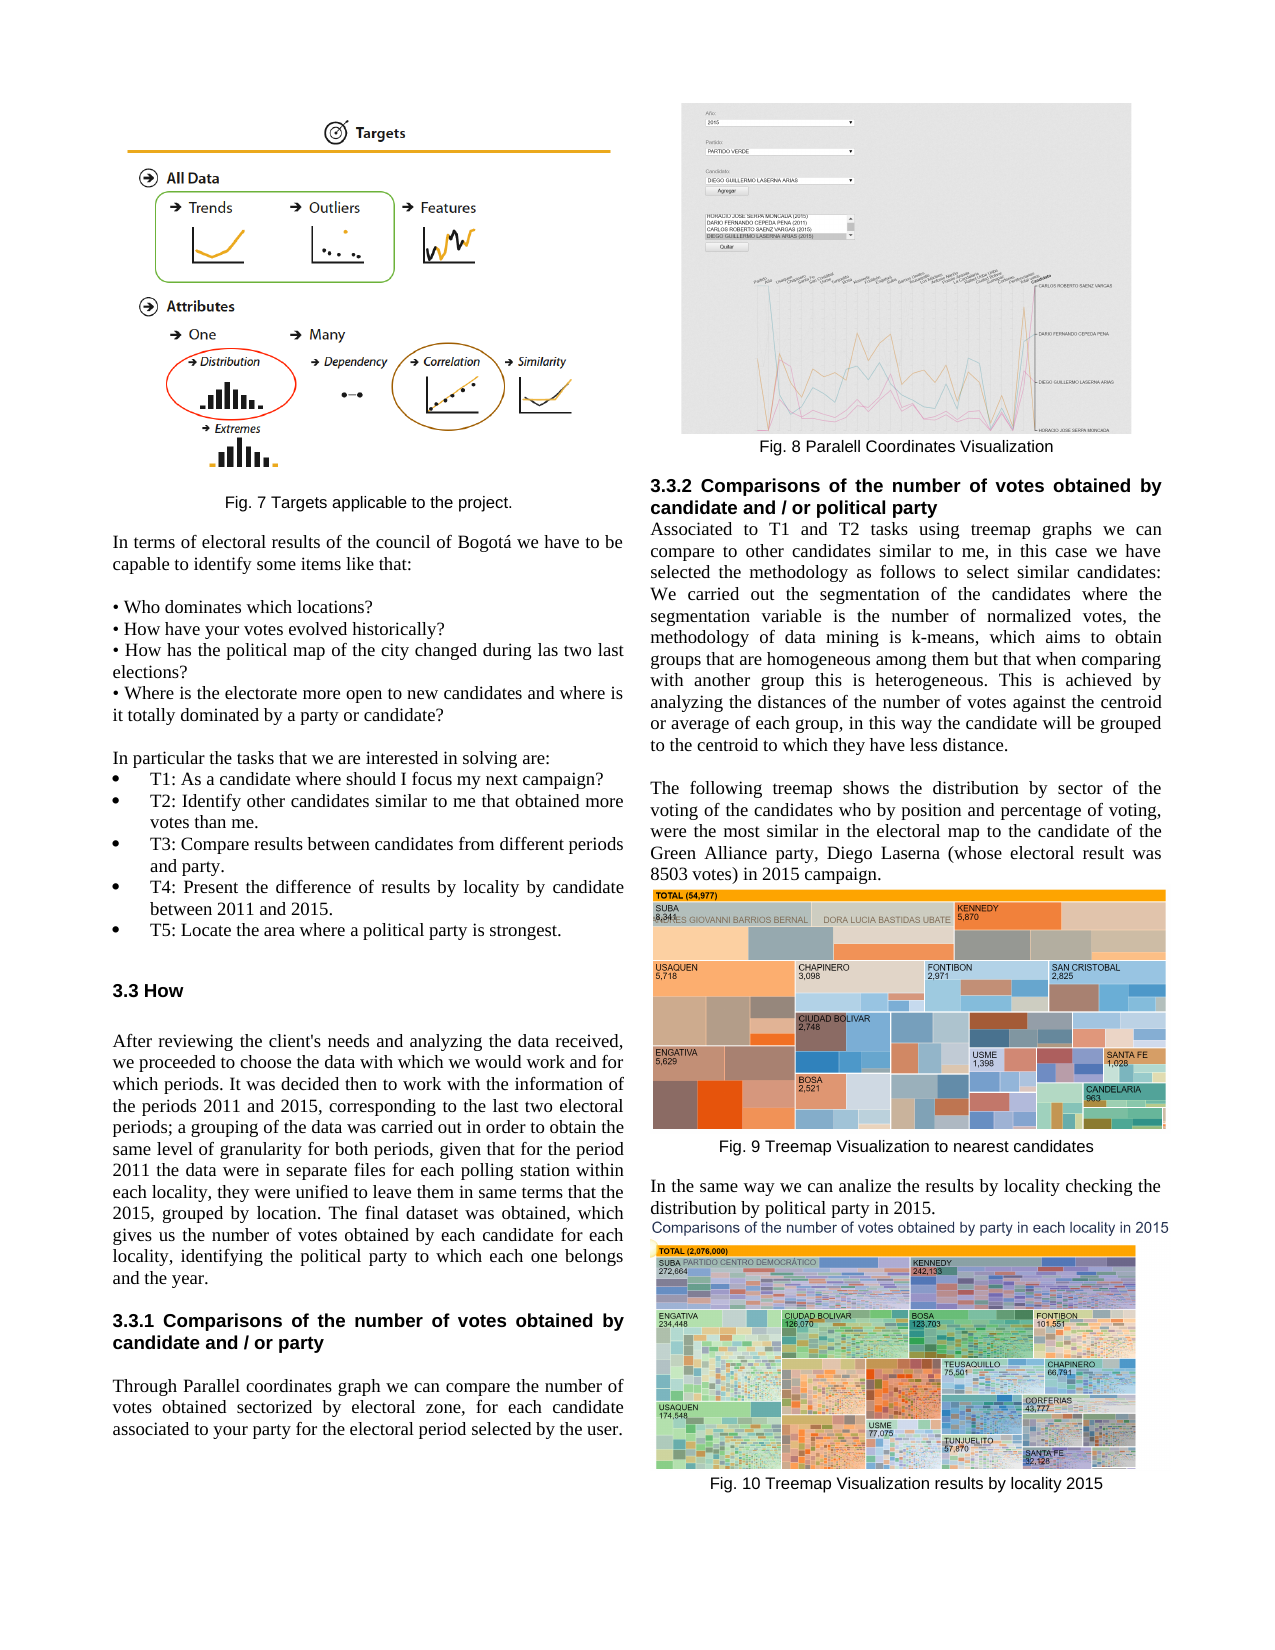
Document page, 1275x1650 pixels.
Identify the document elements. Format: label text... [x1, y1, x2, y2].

text • How has the political map of the city changed during las two last elections? [112, 639, 625, 682]
text Fig. 10 Treemap Visualization results by locality 2015 [650, 1473, 1162, 1493]
text 3.3.2 Comparisons of the number of votes obtained by candidate and / or political party [650, 475, 1162, 518]
picture [681, 103, 1132, 434]
text • How have your votes evolved historically? [112, 617, 625, 639]
subtitle 3.3 How [112, 981, 625, 1002]
text In particular the tasks that we are interested in solving are: [112, 747, 625, 768]
text Through Parallel coordinates graph we can compare the number of votes obtained sectorized by electoral zone, for each candidate associated to your party for the electoral period selected by the user. [112, 1375, 625, 1439]
picture [112, 103, 634, 490]
picture [650, 884, 1172, 1134]
list T2: Identify other candidates similar to me that obtained more votes than me. [112, 790, 625, 833]
list T1: As a candidate where should I focus my next campaign? [112, 768, 625, 790]
text Fig. 9 Treemap Visualization to nearest candidates [650, 1137, 1162, 1156]
text • Where is the electorate more open to new candidates and where is it totally dominated by a party or candidate? [112, 682, 625, 725]
text In the same way we can analize the results by locality checking the distribution by political party in 2015. [650, 1175, 1162, 1218]
text In terms of electoral results of the council of Bogotá we have to be capable to identify some items like that: [112, 531, 625, 574]
text The following treemap shows the distribution by sector of the voting of the candidates who by position and percentage of voting, were the most similar in the electoral map to the candidate of the Green Alliance party, Diego Laserna (whose electoral result was 8503 votes) in 2015 campaign. [650, 777, 1162, 884]
text After reviewing the client's needs and analyzing the data received, we proceeded to choose the data with which we would work and for which periods. It was decided then to work with the information of the periods 2011 and 2015, corresponding to the last two electoral periods; a grouping of the data was carried out in order to obtain the same level of granularity for both periods, given that for the period 2011 the data were in separate files for each polling station within each locality, they were unified to leave them in same terms that the 2015, grouped by location. The final dataset was obtained, which gives us the number of votes obtained by each candidate for each locality, identifying the political party to which each one belongs and the year. [112, 1030, 625, 1288]
list T5: Locate the area where a political party is strongest. [112, 919, 625, 941]
text Fig. 7 Targets applicable to the project. [112, 493, 625, 512]
list T3: Compare results between candidates from different periods and party. [112, 833, 625, 876]
text • Who dominates which locations? [112, 596, 625, 617]
picture [650, 1218, 1172, 1471]
text 3.3.1 Comparisons of the number of votes obtained by candidate and / or party [112, 1310, 625, 1353]
text Fig. 8 Paralell Coordinates Visualization [650, 437, 1162, 456]
list T4: Present the difference of results by locality by candidate between 2011 and 2015. [112, 876, 625, 919]
text Associated to T1 and T2 tasks using treemap graphs we can compare to other candidates similar to me, in this case we have selected the methodology as follows to select similar candidates: We carried out the segmentation of the candidates where the segmentation variable is the number of normalized votes, the methodology of data mining is k-means, which aims to obtain groups that are homogeneous among them but that when comparing with another group this is heterogeneous. This is achieved by analyzing the distances of the number of votes against the centroid or average of each group, in this way the candidate will be grouped to the centroid to which they have less distance. [650, 518, 1162, 755]
